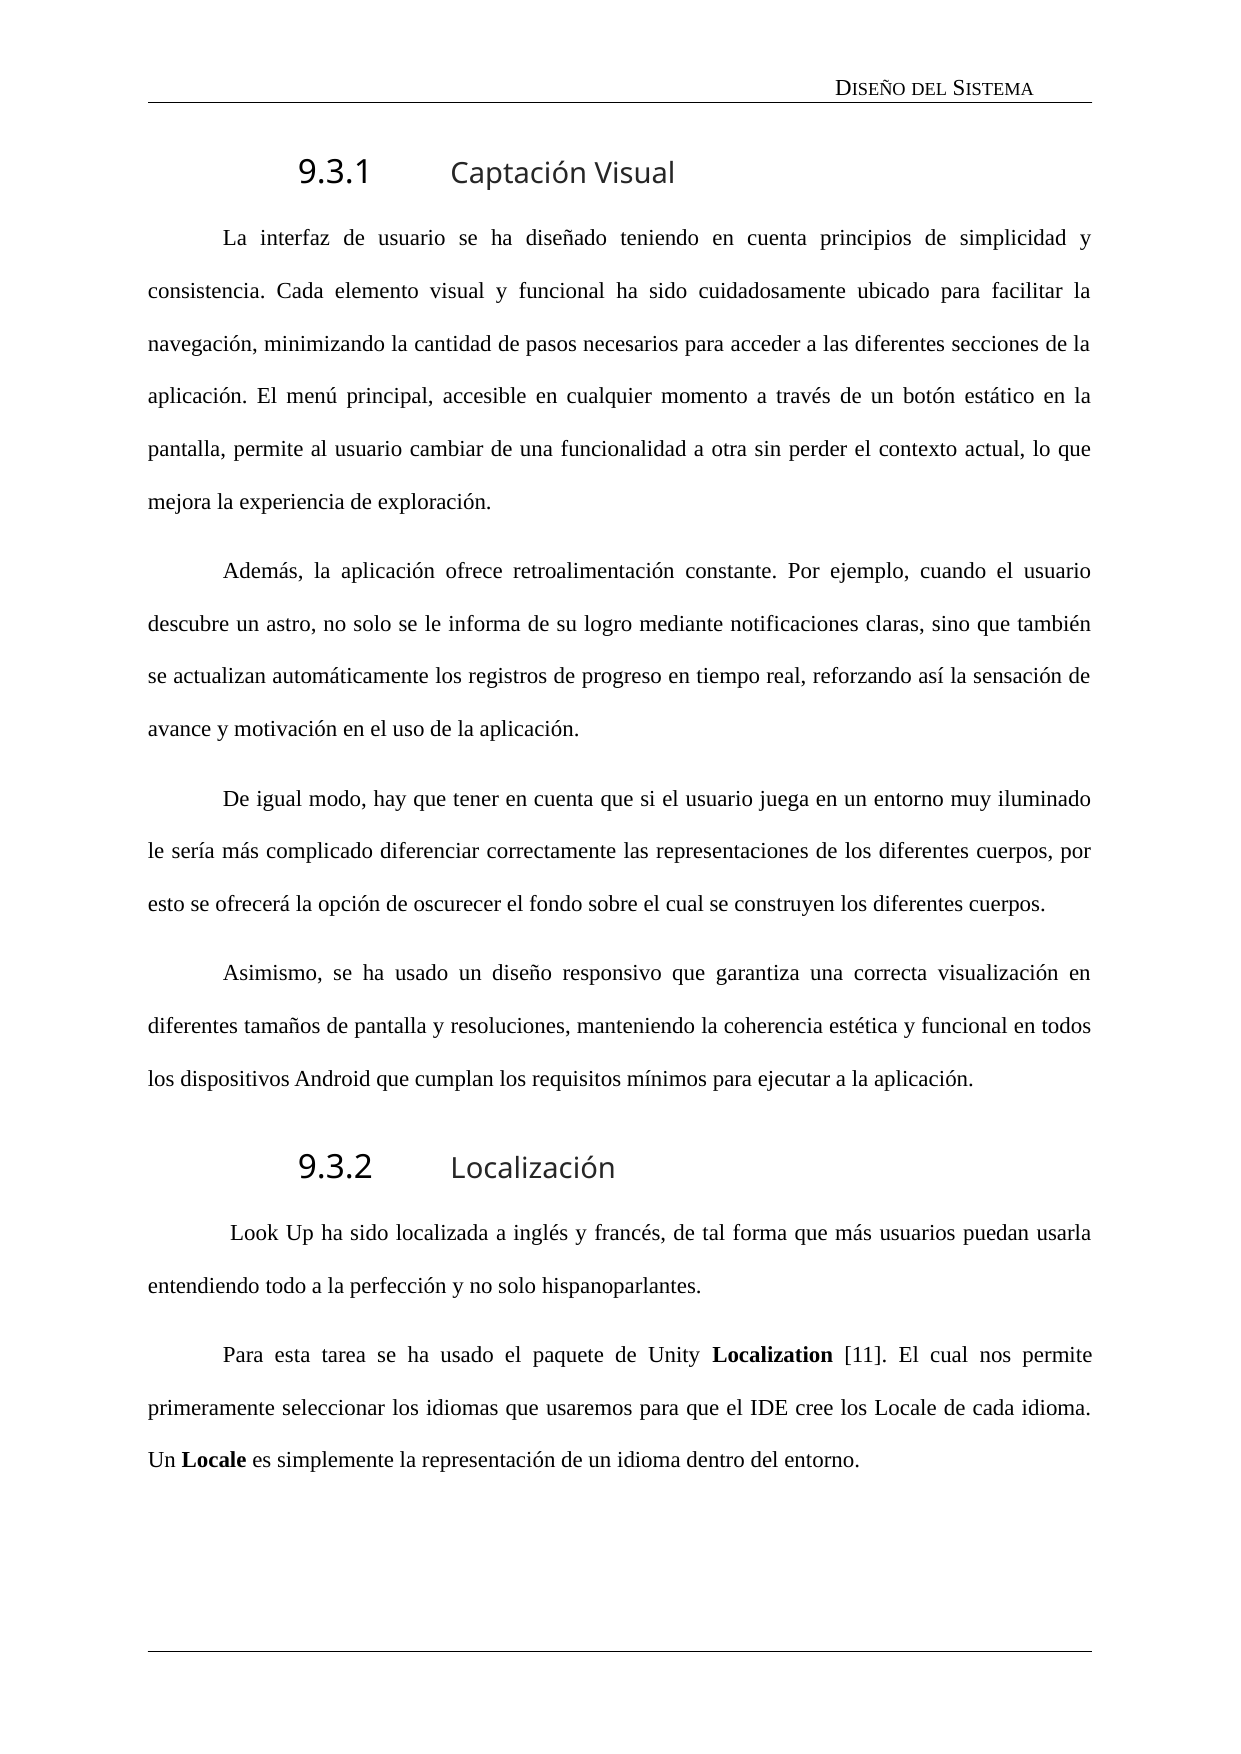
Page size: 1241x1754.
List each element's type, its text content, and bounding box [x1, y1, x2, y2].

subtitle Captación Visual [223, 148, 1092, 193]
subtitle Localización [223, 1142, 1092, 1188]
text De igual modo, hay que tener en cuenta que si el usuario juega en un entorno muy iluminado le sería más complicado diferenciar correctamente las representaciones de los diferentes cuerpos, por esto se ofrecerá la opción de oscurecer el fondo sobre el cual se construyen los diferentes cuerpos. [148, 784, 1092, 916]
text Look Up ha sido localizada a inglés y francés, de tal forma que más usuarios puedan usarla entendiendo todo a la perfección y no solo hispanoparlantes. [148, 1219, 1092, 1298]
text Para esta tarea se ha usado el paquete de Unity Localization [11]. El cual nos permite primeramente seleccionar los idiomas que usaremos para que el IDE cree los Locale de cada idioma. Un Locale es simplemente la representación de un idioma dentro del entorno. [148, 1341, 1092, 1473]
text La interfaz de usuario se ha diseñado teniendo en cuenta principios de simplicidad y consistencia. Cada elemento visual y funcional ha sido cuidadosamente ubicado para facilitar la navegación, minimizando la cantidad de pasos necesarios para acceder a las diferentes secciones de la aplicación. El menú principal, accesible en cualquier momento a través de un botón estático en la pantalla, permite al usuario cambiar de una funcionalidad a otra sin perder el contexto actual, lo que mejora la experiencia de exploración. [148, 224, 1092, 514]
text Asimismo, se ha usado un diseño responsivo que garantiza una correcta visualización en diferentes tamaños de pantalla y resoluciones, manteniendo la coherencia estética y funcional en todos los dispositivos Android que cumplan los requisitos mínimos para ejecutar a la aplicación. [148, 959, 1092, 1091]
text Además, la aplicación ofrece retroalimentación constante. Por ejemplo, cuando el usuario descubre un astro, no solo se le informa de su logro mediante notificaciones claras, sino que también se actualizan automáticamente los registros de progreso en tiempo real, reforzando así la sensación de avance y motivación en el uso de la aplicación. [148, 557, 1092, 742]
